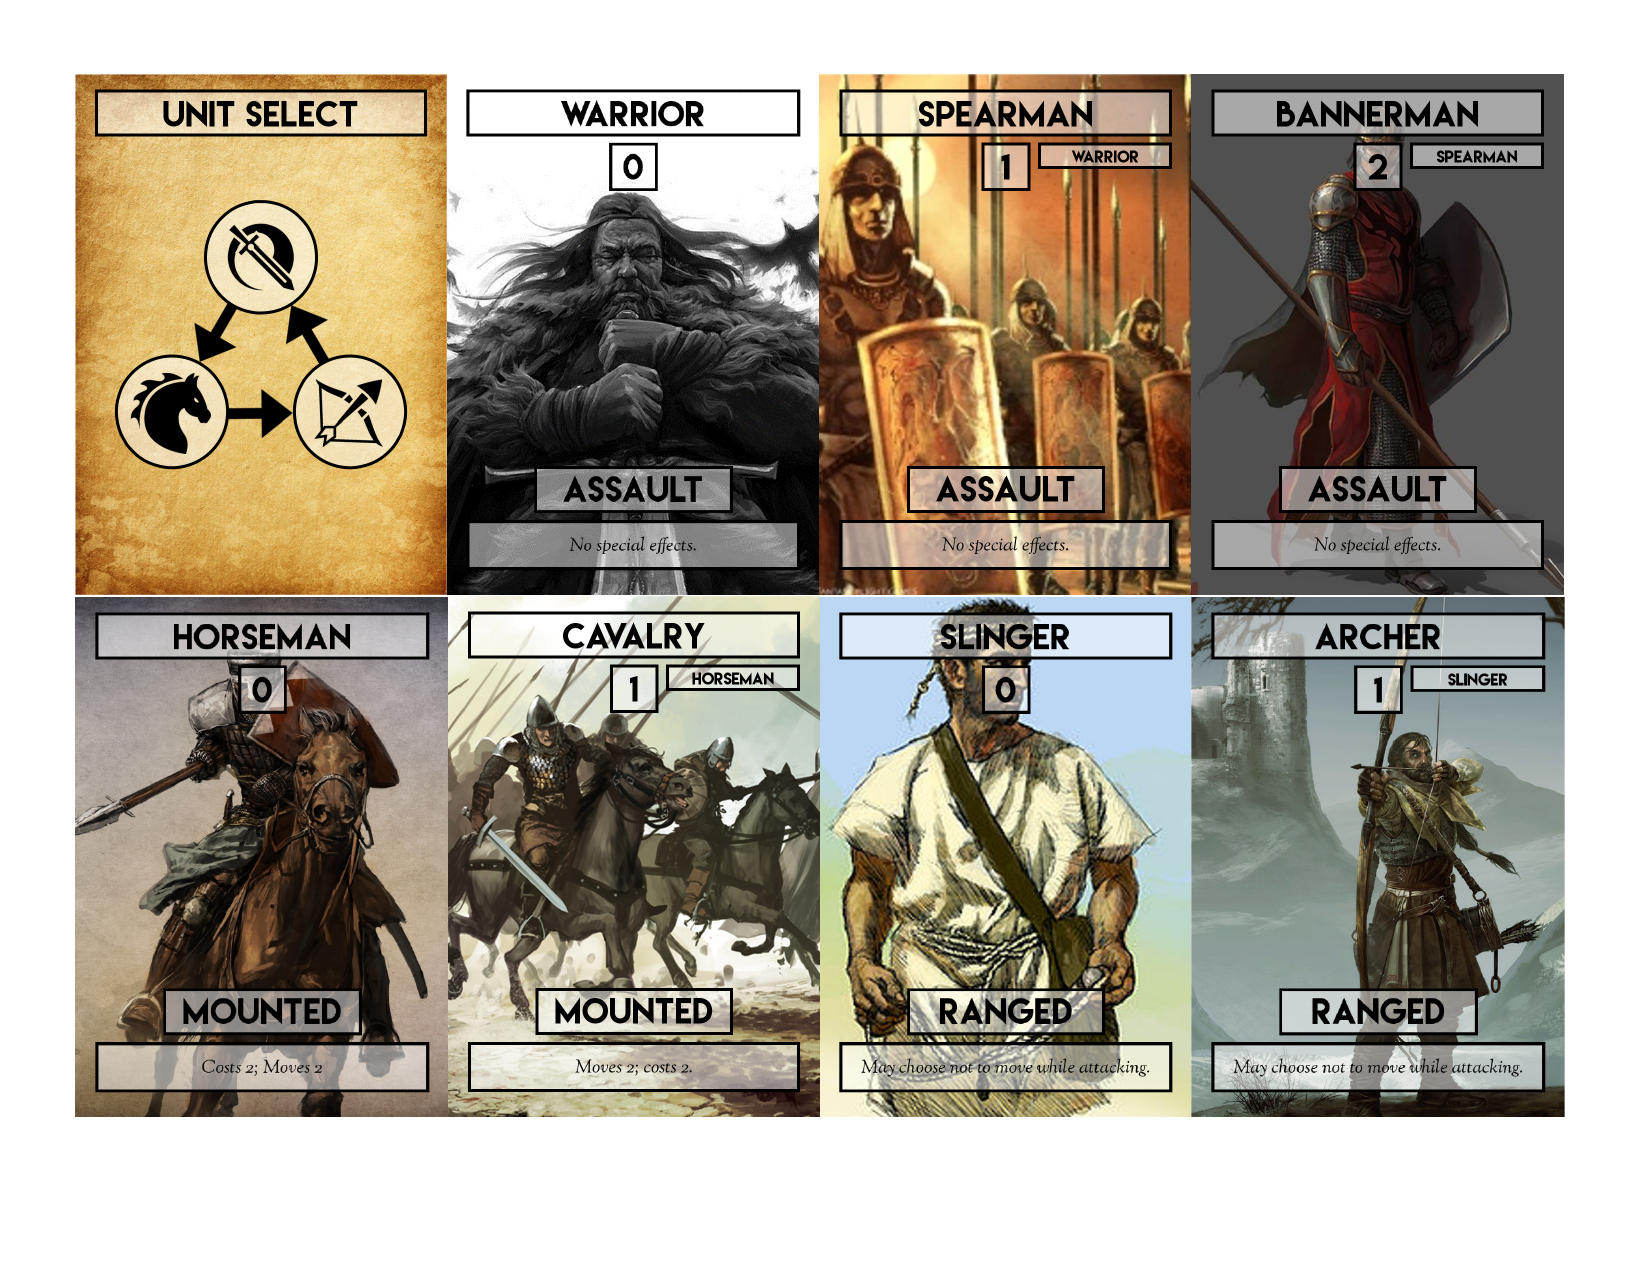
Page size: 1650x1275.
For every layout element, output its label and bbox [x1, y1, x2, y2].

picture [75, 74, 1564, 595]
picture [75, 596, 1565, 1117]
